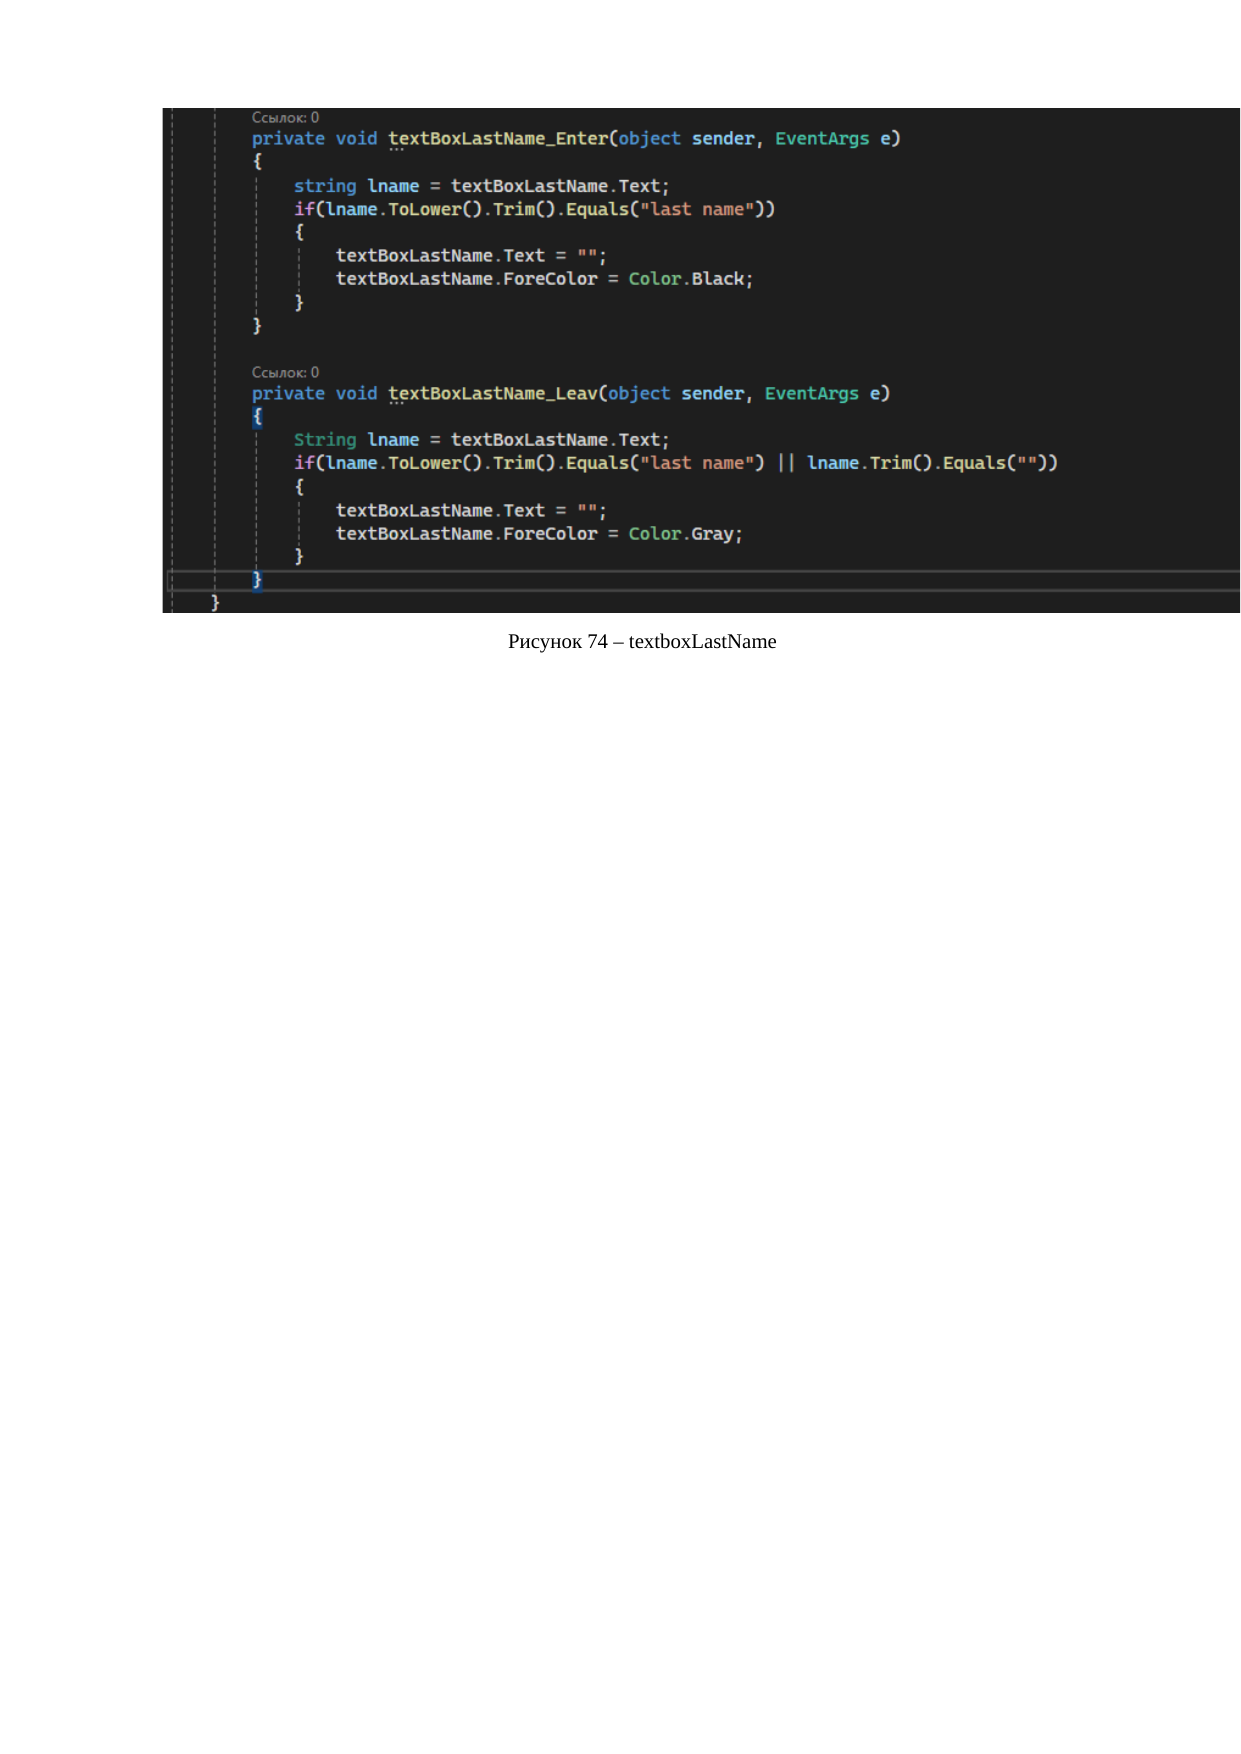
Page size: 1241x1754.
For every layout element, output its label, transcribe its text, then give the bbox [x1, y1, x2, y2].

picture [162, 108, 1241, 613]
